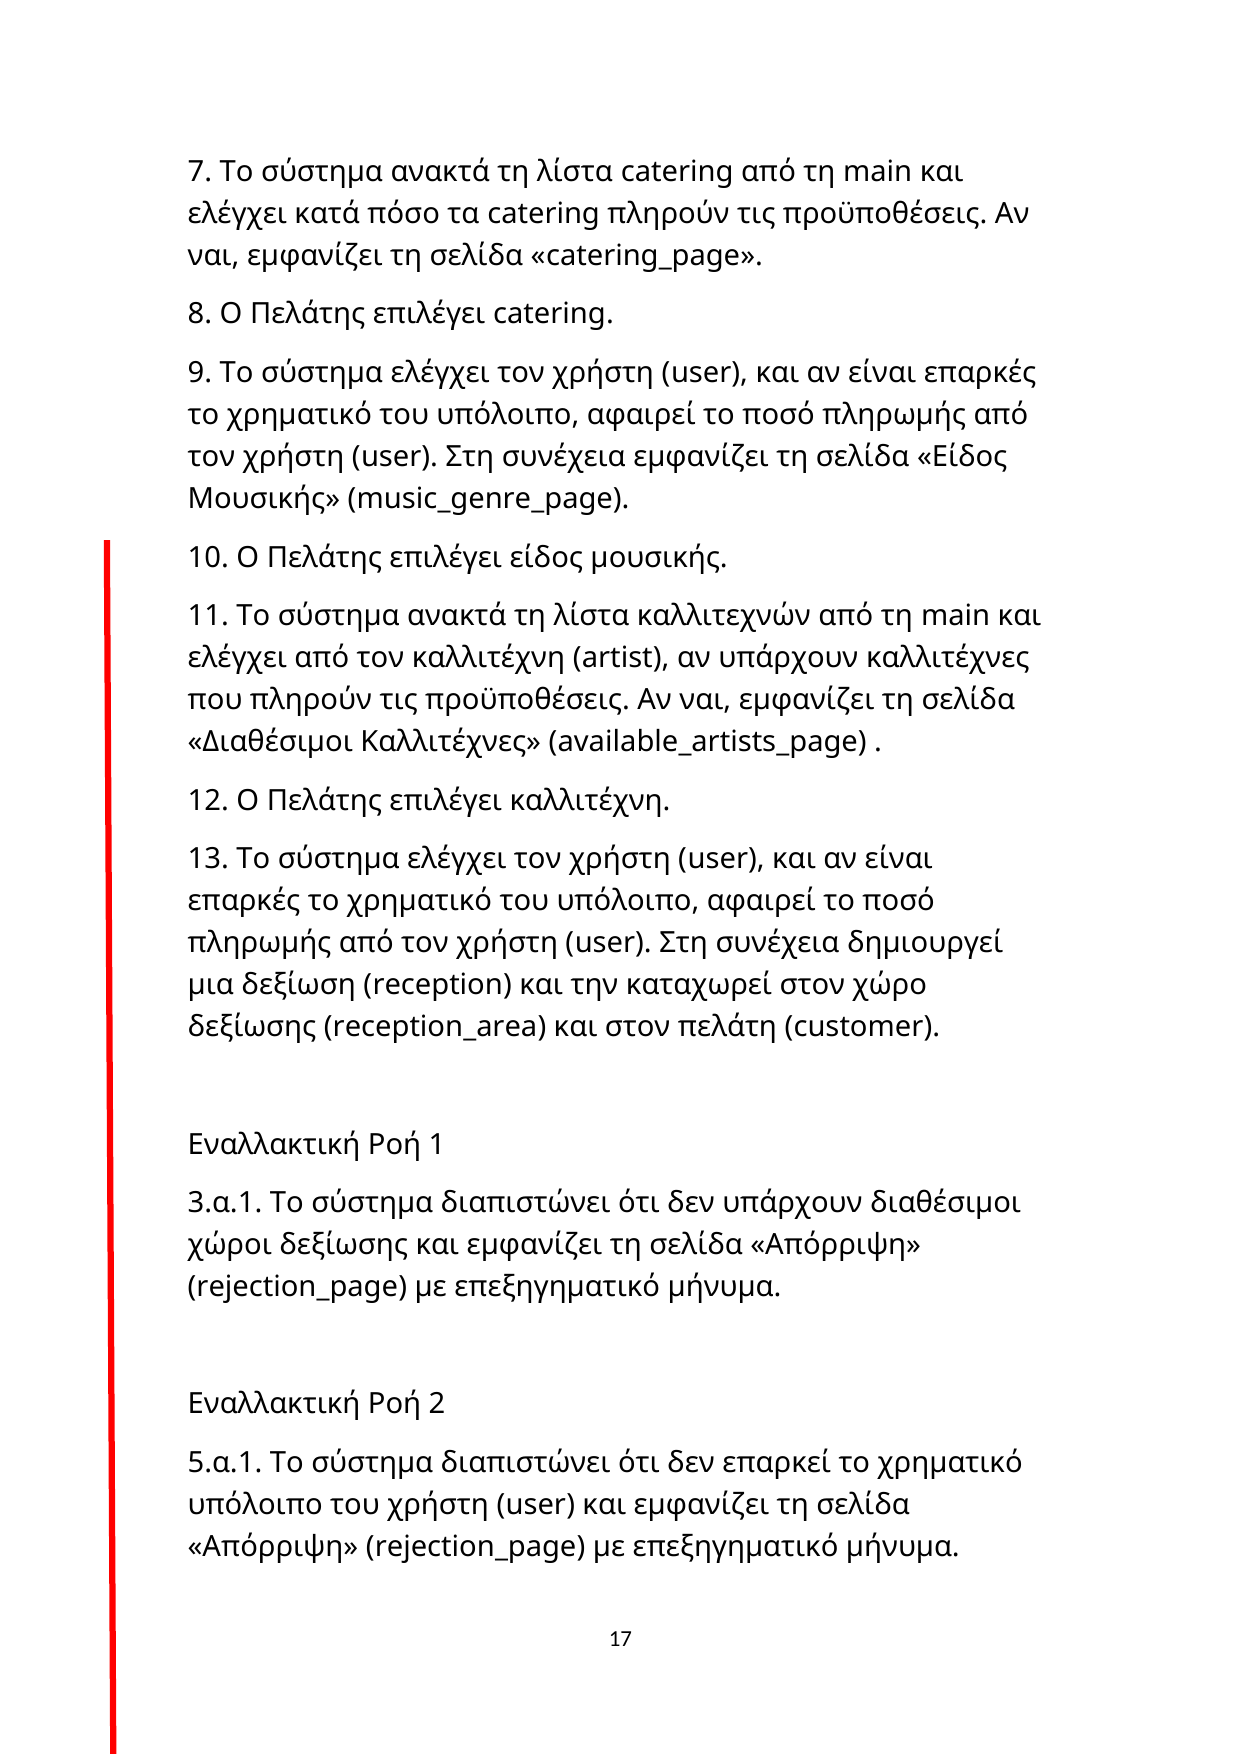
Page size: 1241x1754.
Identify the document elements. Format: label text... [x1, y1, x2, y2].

text 13. Το σύστημα ελέγχει τον χρήστη (user), και αν είναι επαρκές το χρηματικό του υπόλοιπο, αφαιρεί το ποσό πληρωμής από τον χρήστη (user). Στη συνέχεια δημιουργεί μια δεξίωση (reception) και την καταχωρεί στον χώρο δεξίωσης (reception_area) και στον πελάτη (customer). [187, 838, 1053, 1045]
text Εναλλακτική Ροή 2 [187, 1383, 1053, 1422]
text 10. Ο Πελάτης επιλέγει είδος μουσικής. [187, 536, 1053, 576]
text 9. Το σύστημα ελέγχει τον χρήστη (user), και αν είναι επαρκές το χρηματικό του υπόλοιπο, αφαιρεί το ποσό πληρωμής από τον χρήστη (user). Στη συνέχεια εμφανίζει τη σελίδα «Είδος Μουσικής» (music_genre_page). [187, 351, 1053, 517]
text 8. Ο Πελάτης επιλέγει catering. [187, 293, 1053, 332]
text 3.α.1. Το σύστημα διαπιστώνει ότι δεν υπάρχουν διαθέσιμοι χώροι δεξίωσης και εμφανίζει τη σελίδα «Απόρριψη» (rejection_page) με επεξηγηματικό μήνυμα. [187, 1182, 1053, 1305]
text 7. Το σύστημα ανακτά τη λίστα catering από τη main και ελέγχει κατά πόσο τα catering πληρούν τις προϋποθέσεις. Αν ναι, εμφανίζει τη σελίδα «catering_page». [187, 150, 1053, 274]
text 5.α.1. Το σύστημα διαπιστώνει ότι δεν επαρκεί το χρηματικό υπόλοιπο του χρήστη (user) και εμφανίζει τη σελίδα «Απόρριψη» (rejection_page) με επεξηγηματικό μήνυμα. [187, 1441, 1053, 1565]
text Εναλλακτική Ροή 1 [187, 1123, 1053, 1163]
text 11. Το σύστημα ανακτά τη λίστα καλλιτεχνών από τη main και ελέγχει από τον καλλιτέχνη (artist), αν υπάρχουν καλλιτέχνες που πληρούν τις προϋποθέσεις. Αν ναι, εμφανίζει τη σελίδα «Διαθέσιμοι Καλλιτέχνες» (available_artists_page) . [187, 594, 1053, 760]
text 12. Ο Πελάτης επιλέγει καλλιτέχνη. [187, 779, 1053, 819]
